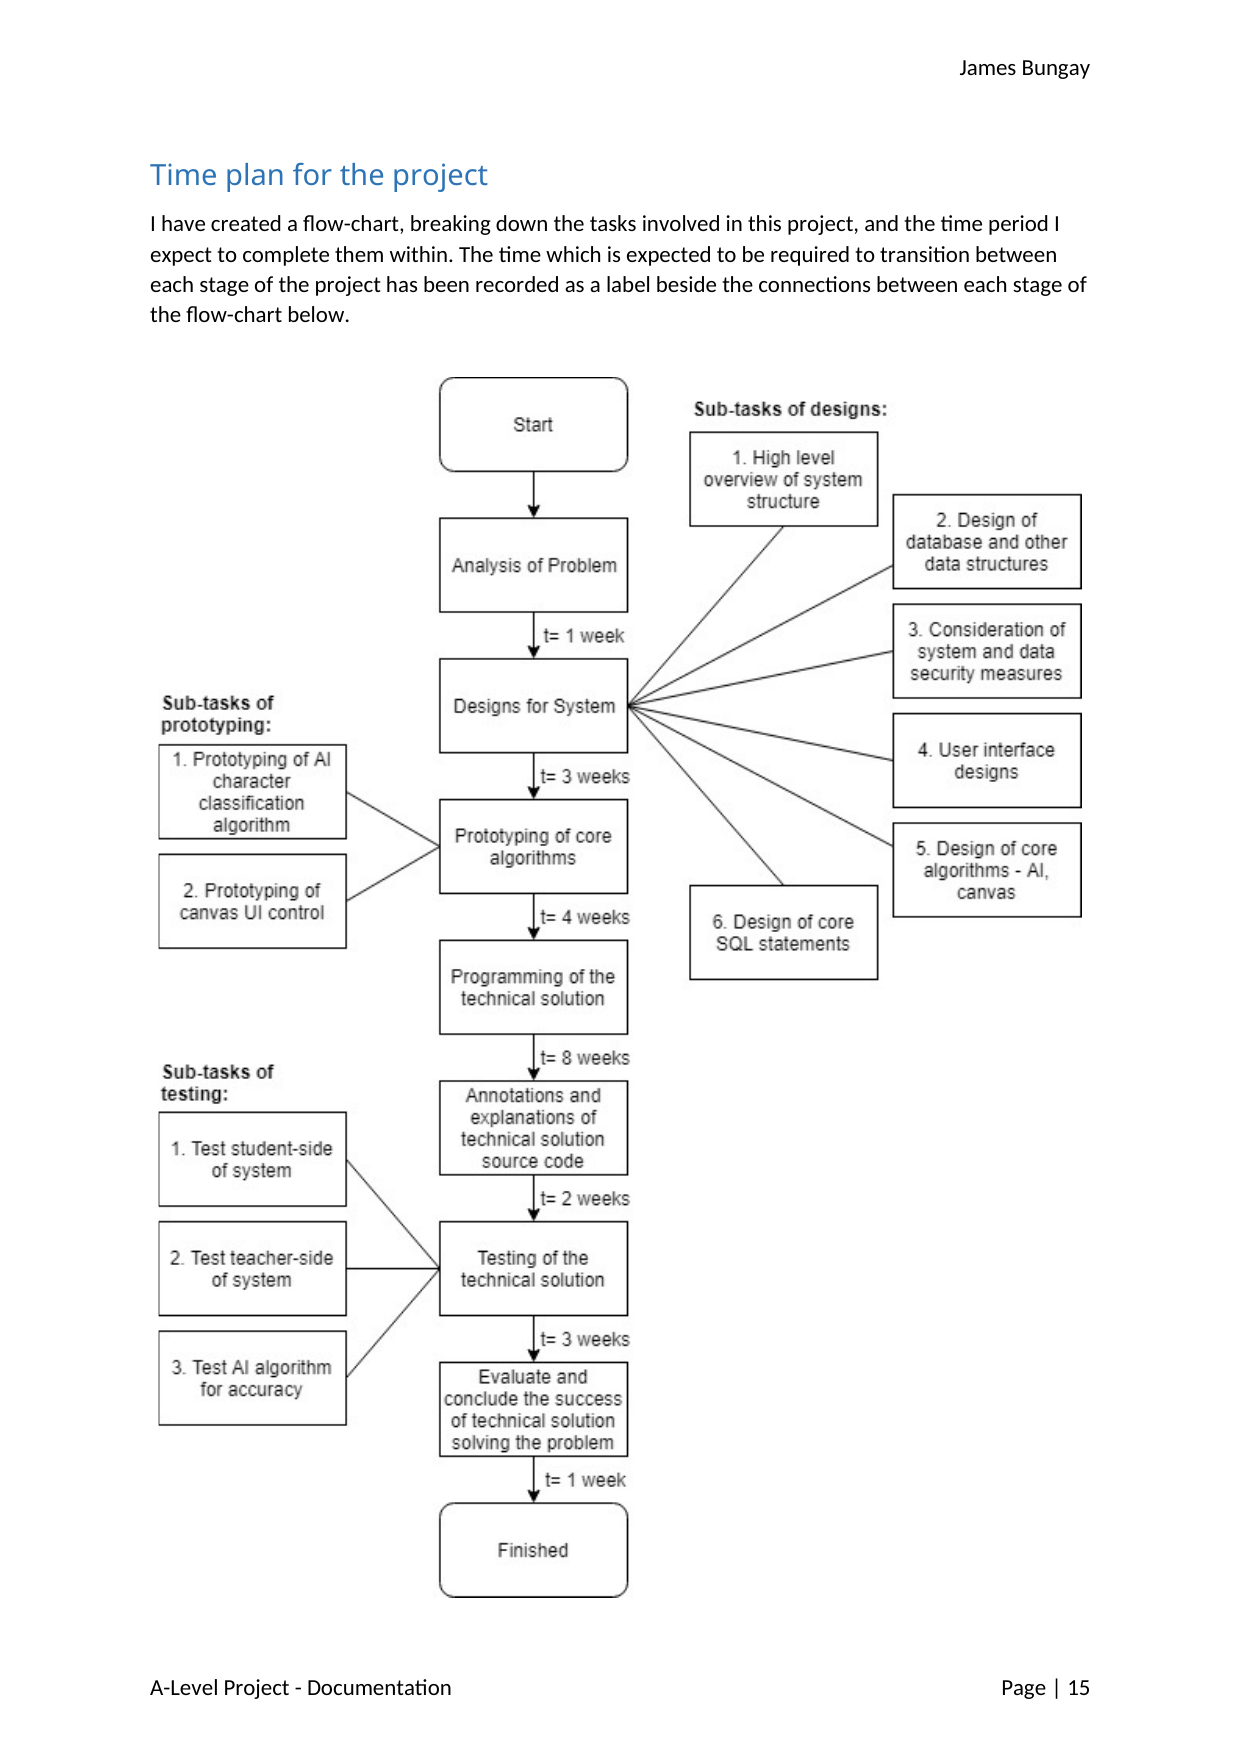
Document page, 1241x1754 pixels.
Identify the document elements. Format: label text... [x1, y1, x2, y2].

subtitle Time plan for the project [150, 154, 1090, 194]
text I have created a flow-chart, breaking down the tasks involved in this project, and the time period I expect to complete them within. The time which is expected to be required to transition between each stage of the project has been recorded as a label beside the connections between each stage of the flow-chart below. [150, 209, 1090, 358]
picture [158, 377, 1082, 1598]
